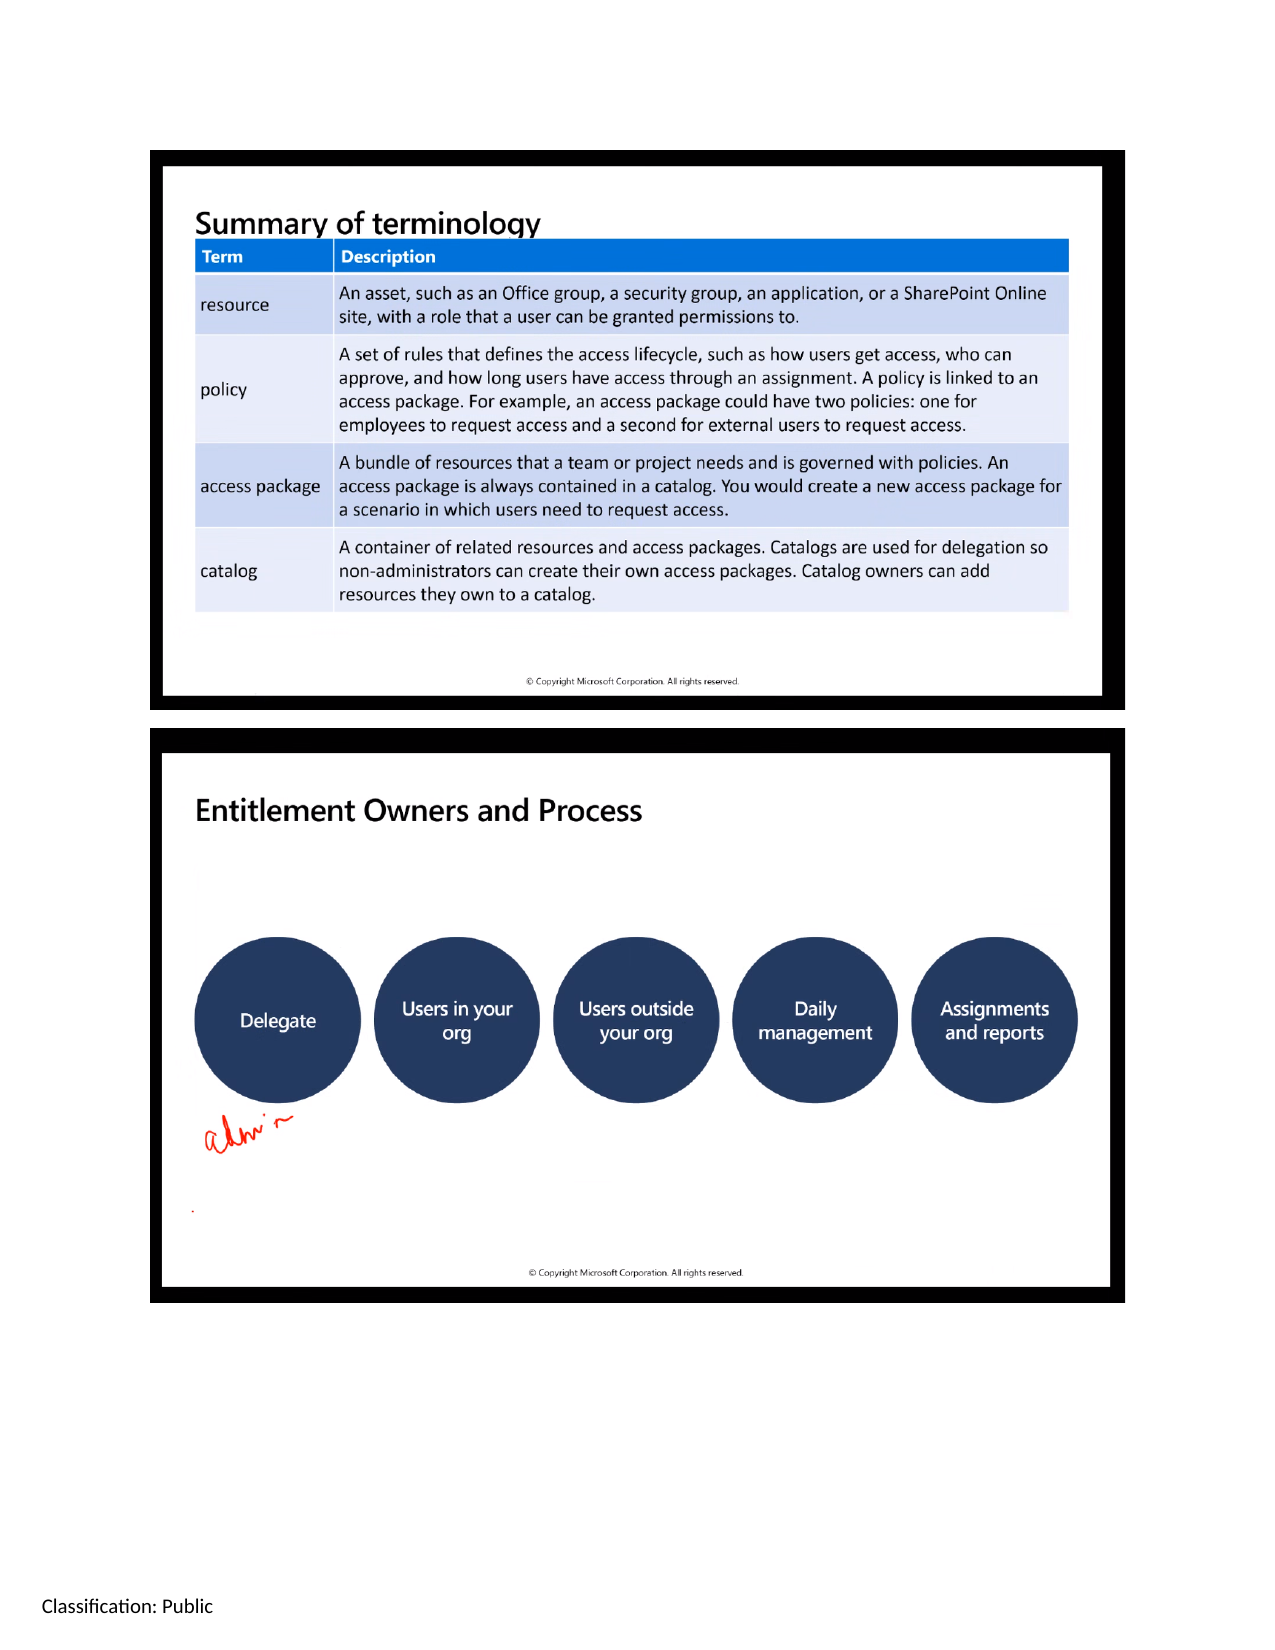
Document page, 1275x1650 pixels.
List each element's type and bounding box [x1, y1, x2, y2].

picture [150, 150, 1125, 710]
picture [150, 728, 1125, 1303]
